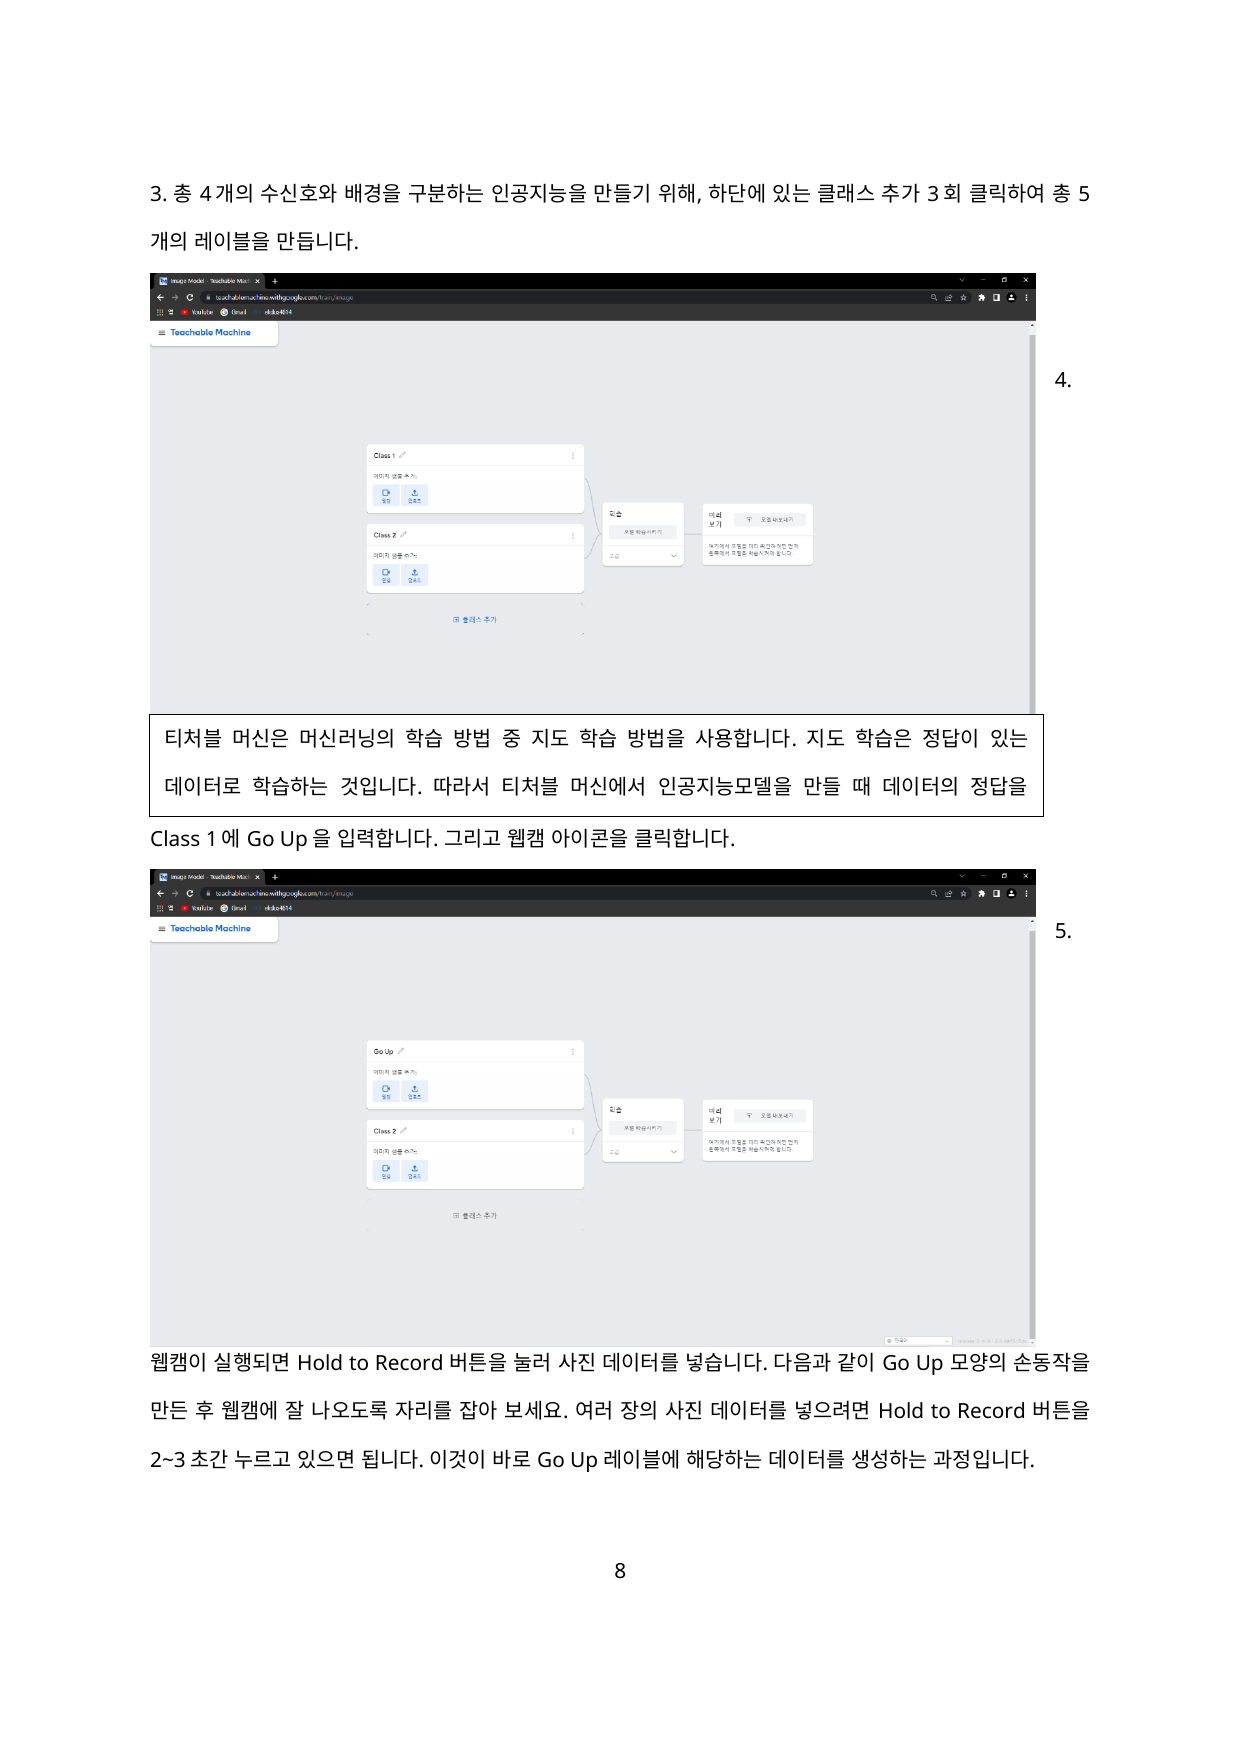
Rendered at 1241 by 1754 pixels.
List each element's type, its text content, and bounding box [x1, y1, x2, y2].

picture [150, 869, 1036, 1347]
picture [150, 273, 1036, 714]
text 4. Class 1에 Go Up을 입력합니다. 그리고 웹캠 아이콘을 클릭합니다. [150, 365, 1090, 852]
text 3. 총 4개의 수신호와 배경을 구분하는 인공지능을 만들기 위해, 하단에 있는 클래스 추가 3회 클릭하여 총 5개의 레이블을 만듭니다. [150, 177, 1090, 256]
